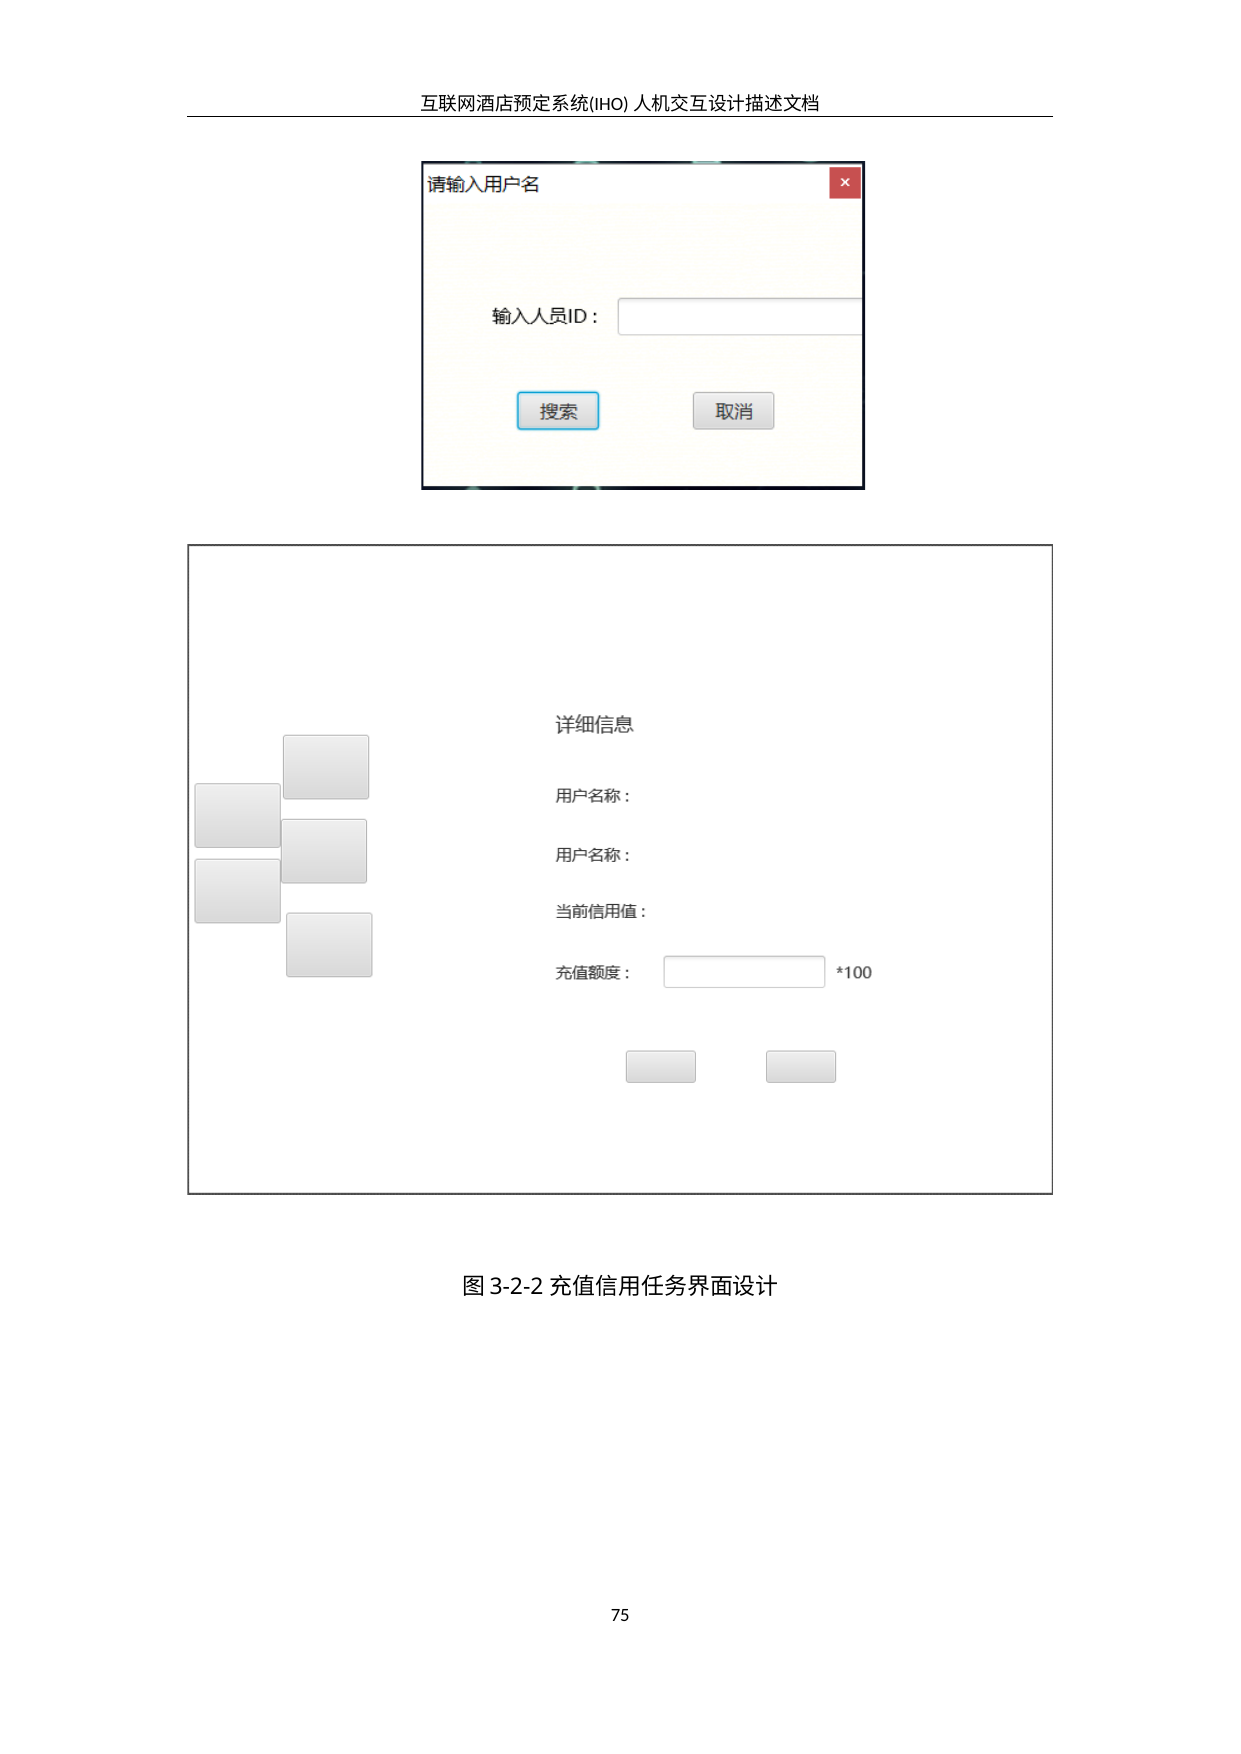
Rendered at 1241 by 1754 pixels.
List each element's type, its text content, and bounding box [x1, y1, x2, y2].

picture [421, 161, 866, 490]
text 图3-2-2 充值信用任务界面设计 [187, 1252, 1053, 1317]
picture [187, 544, 1053, 1195]
